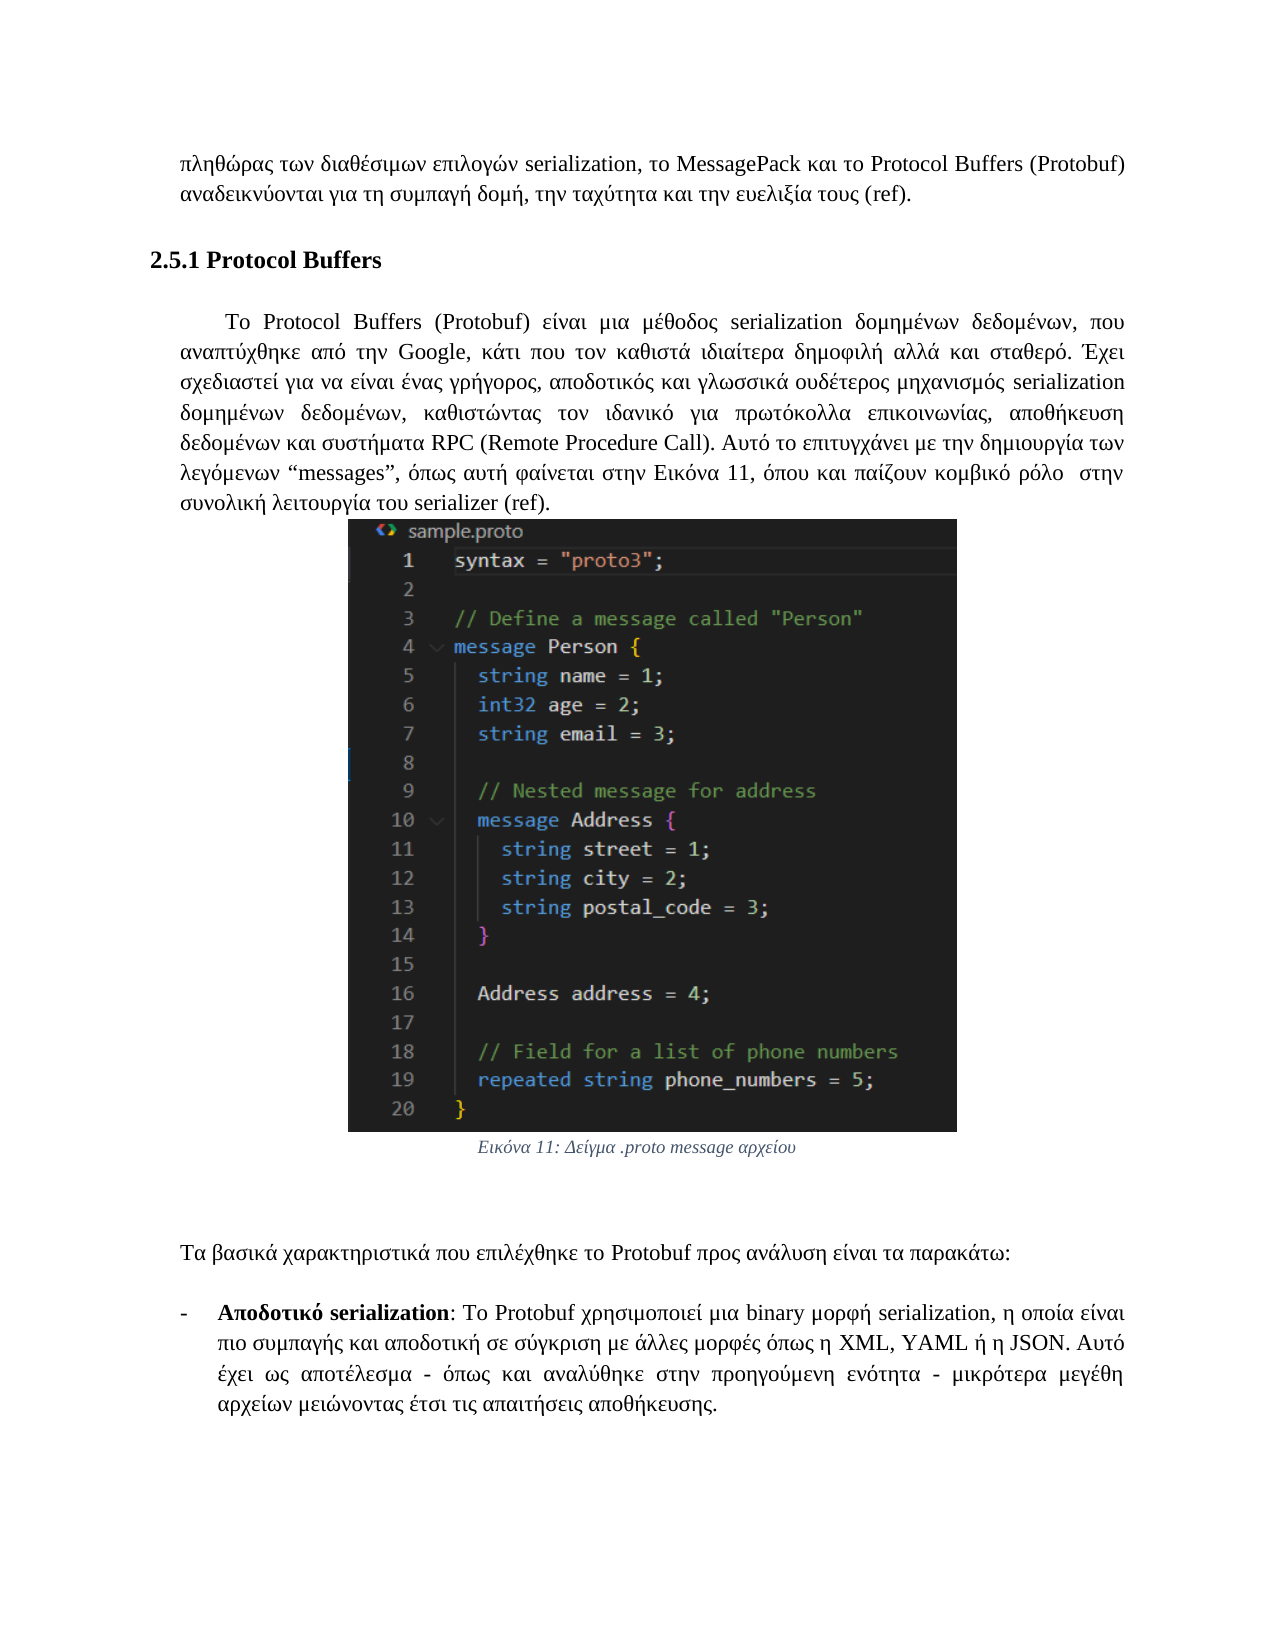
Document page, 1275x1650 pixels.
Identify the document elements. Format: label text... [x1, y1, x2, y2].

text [180, 150, 1125, 207]
picture [348, 519, 957, 1132]
subtitle 2.5.1 Protocol Buffers [150, 245, 1125, 273]
list Αποδοτικό serialization: Το Protobuf χρησιμοποιεί μια binary μορφή serialization, η οποία είναι πιο συμπαγής και αποδοτική σε σύγκριση με άλλες μορφές όπως η XML, YAML ή η JSON. Αυτό έχει ως αποτέλεσμα - όπως και αναλύθηκε στην προηγούμενη ενότητα - μικρότερα μεγέθη αρχείων μειώνοντας έτσι τις απαιτήσεις αποθήκευσης. [180, 1299, 1125, 1416]
text Το Protocol Buffers (Protobuf) είναι μια μέθοδος serialization δομημένων δεδομένων, που αναπτύχθηκε από την Google, κάτι που τον καθιστά ιδιαίτερα δημοφιλή αλλά και σταθερό. Έχει σχεδιαστεί για να είναι ένας γρήγορος, αποδοτικός και γλωσσικά ουδέτερος μηχανισμός serialization δομημένων δεδομένων, καθιστώντας τον ιδανικό για πρωτόκολλα επικοινωνίας, αποθήκευση δεδομένων και συστήματα RPC (Remote Procedure Call). Αυτό το επιτυγχάνει με την δημιουργία των λεγόμενων “messages”, όπως αυτή φαίνεται στην Εικόνα 11, όπου και παίζουν κομβικό ρόλο στην συνολική λειτουργία του serializer (ref). [180, 308, 1125, 516]
text Εικόνα 11: Δείγμα .proto message αρχείου [150, 1136, 1125, 1157]
text Τα βασικά χαρακτηριστικά που επιλέχθηκε το Protobuf προς ανάλυση είναι τα παρακάτω: [180, 1239, 1125, 1265]
